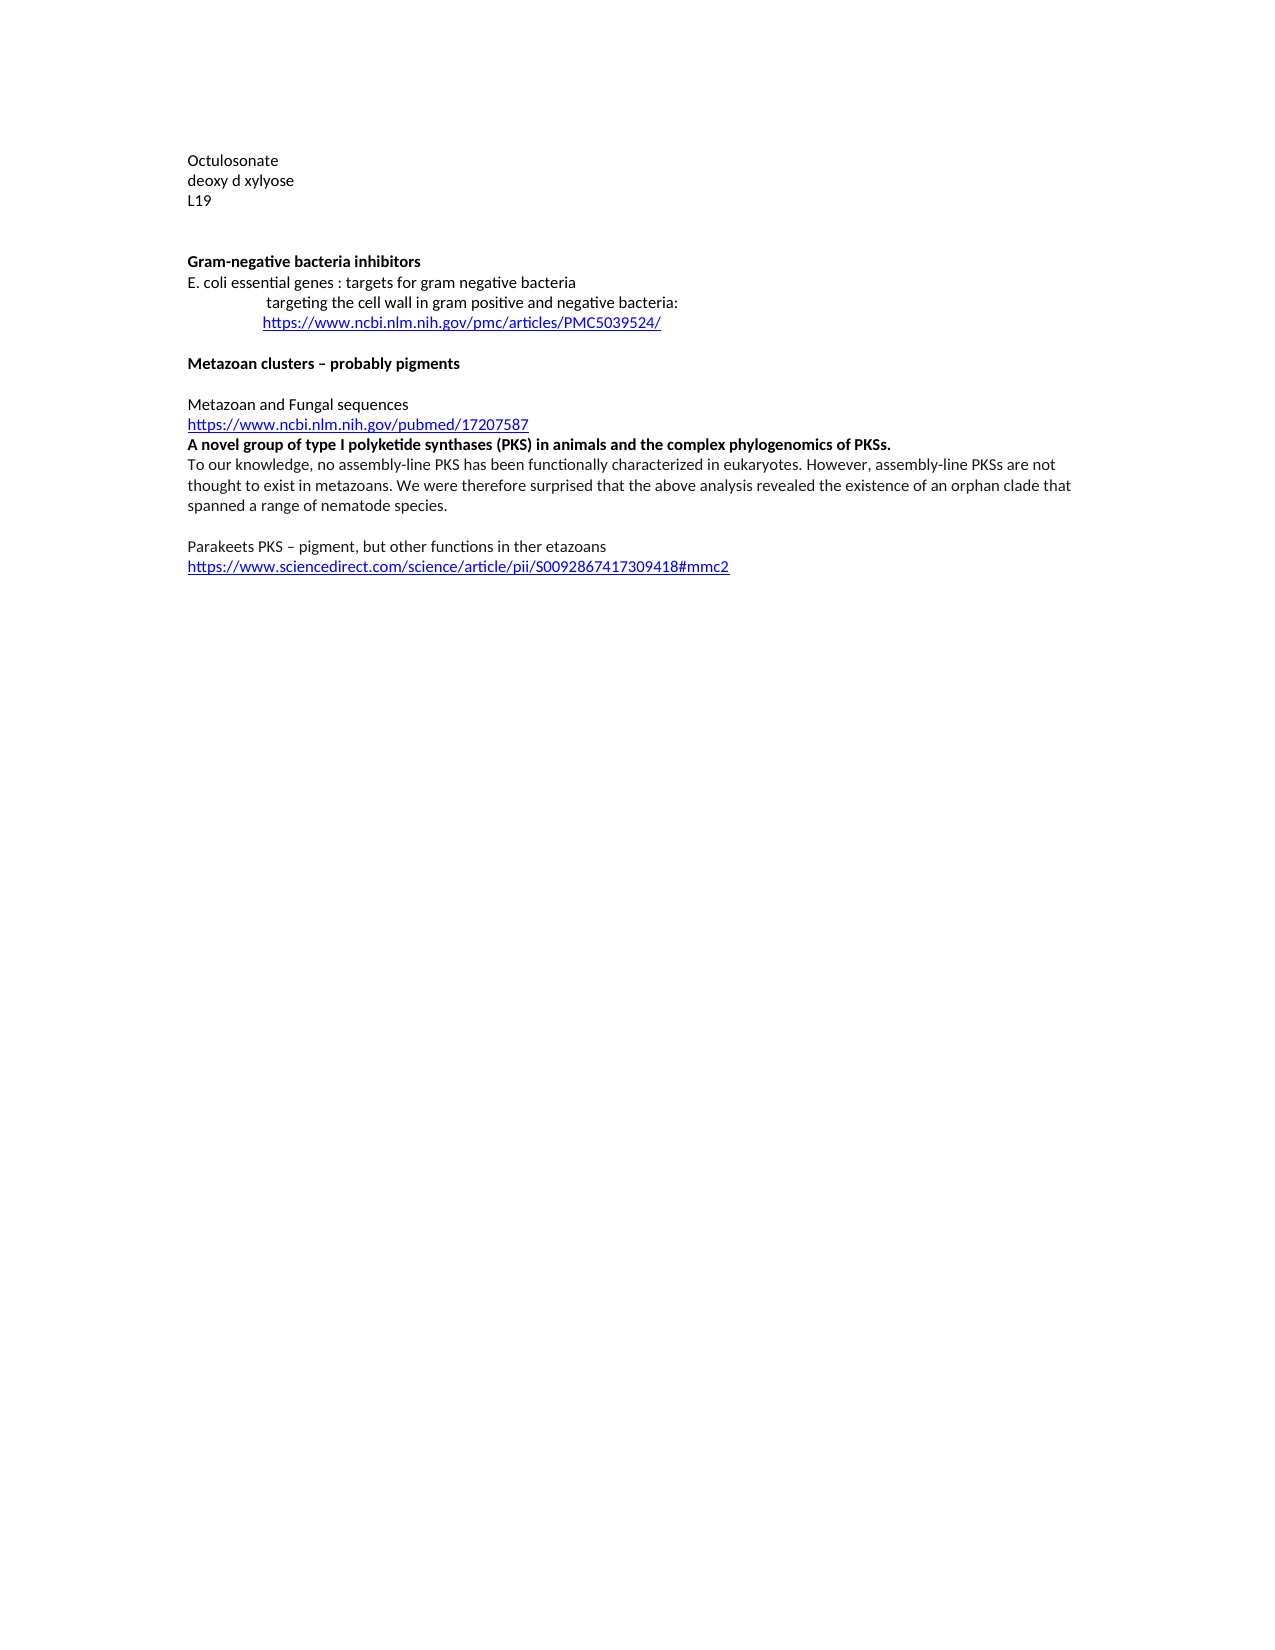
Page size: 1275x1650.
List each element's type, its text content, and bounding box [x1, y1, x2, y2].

text targeting the cell wall in gram positive and negative bacteria: [187, 292, 1087, 312]
text Gram-negative bacteria inhibitors [187, 252, 1087, 272]
text Metazoan and Fungal sequences [187, 394, 1087, 414]
text https://www.ncbi.nlm.nih.gov/pubmed/17207587 [187, 414, 1087, 434]
text To our knowledge, no assembly-line PKS has been functionally characterized in eukaryotes. However, assembly-line PKSs are not thought to exist in metazoans. We were therefore surprised that the above analysis revealed the existence of an orphan clade that spanned a range of nematode species. [187, 455, 1087, 516]
subtitle A novel group of type I polyketide synthases (PKS) in animals and the complex phylogenomics of PKSs. [187, 434, 1087, 455]
text Metazoan clusters – probably pigments [187, 353, 1087, 373]
text E. coli essential genes : targets for gram negative bacteria [187, 272, 1087, 292]
text Parakeets PKS – pigment, but other functions in ther etazoans [187, 536, 1087, 556]
text deoxy d xylyose [187, 170, 1087, 191]
text https://www.ncbi.nlm.nih.gov/pmc/articles/PMC5039524/ [187, 312, 1087, 333]
text https://www.sciencedirect.com/science/article/pii/S0092867417309418#mmc2 [187, 556, 1087, 577]
text L19 [187, 191, 1087, 211]
text Octulosonate [187, 150, 1087, 170]
